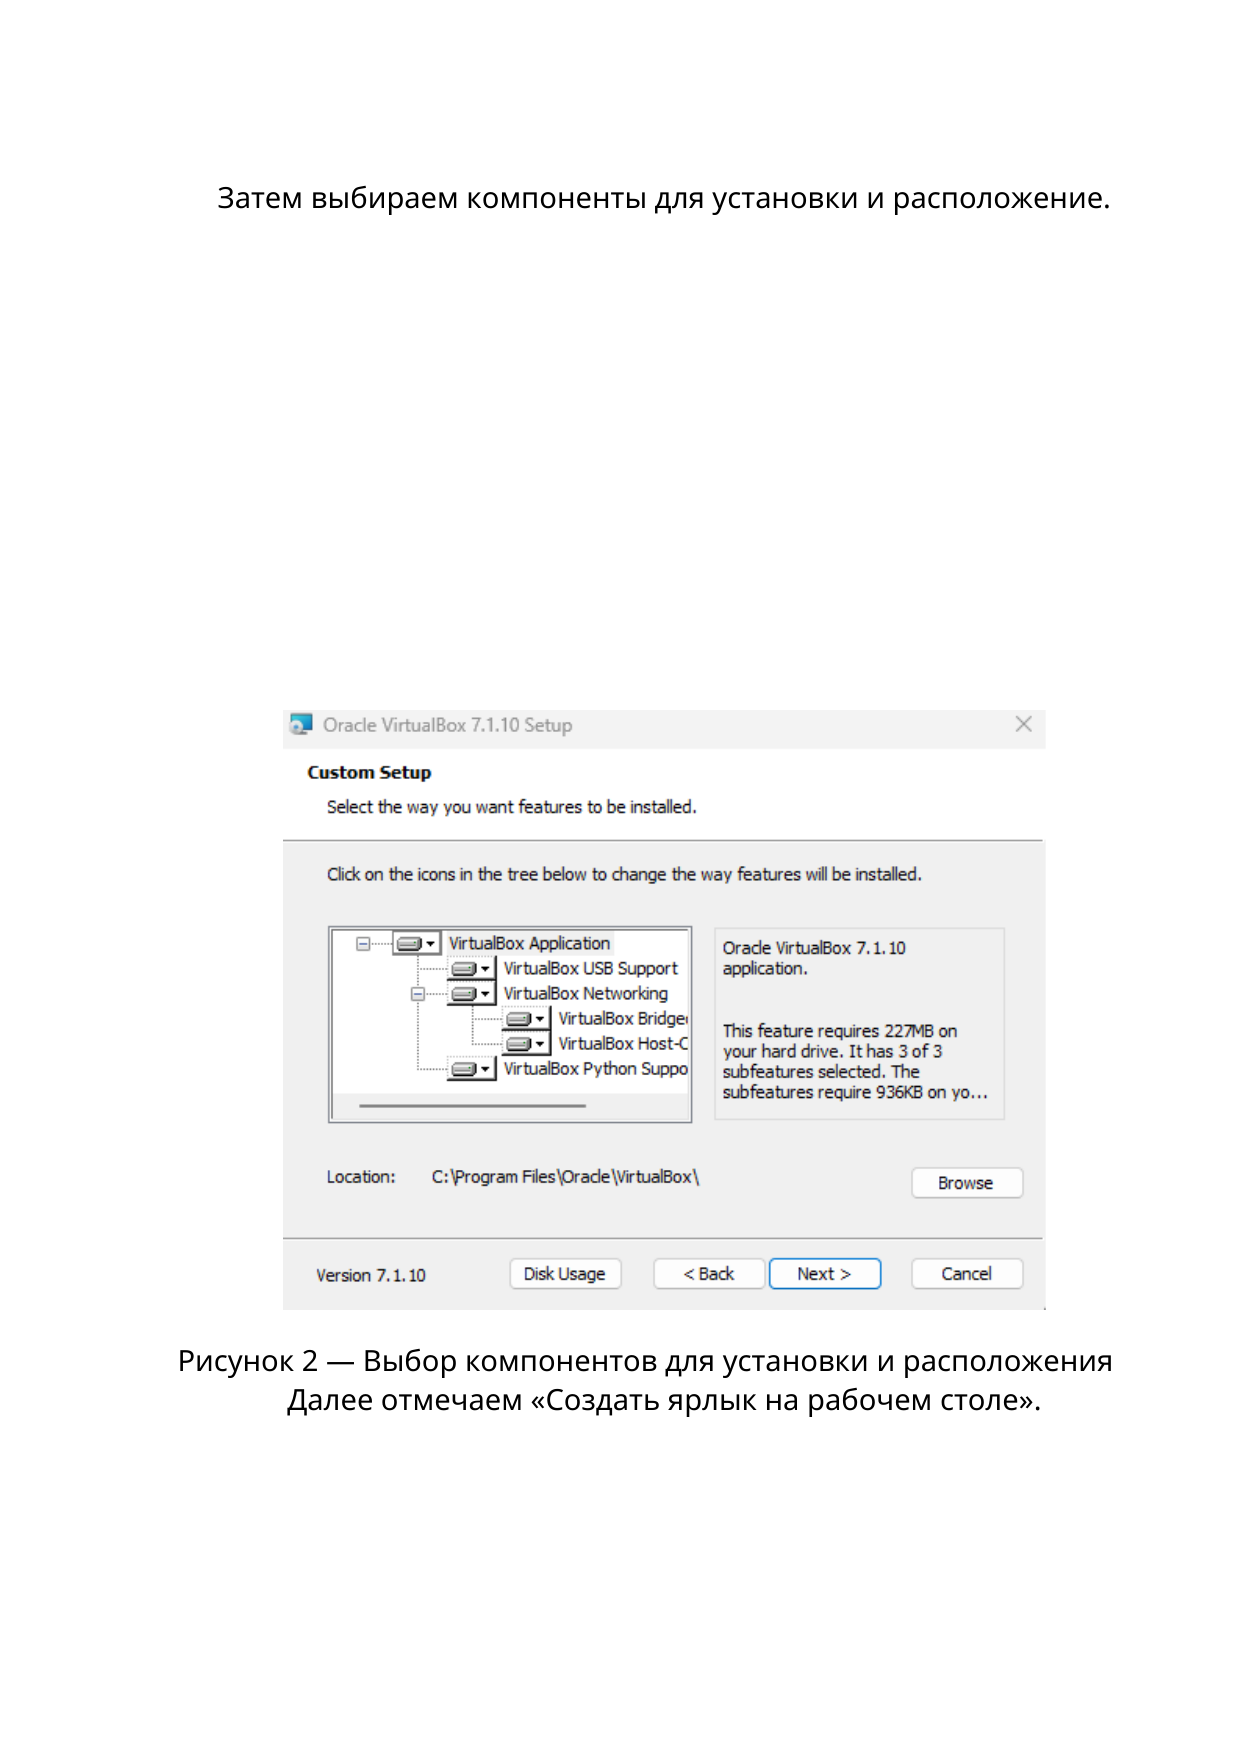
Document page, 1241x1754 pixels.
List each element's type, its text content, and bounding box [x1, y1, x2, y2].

text Затем выбираем компоненты для установки и расположение. [177, 178, 1152, 217]
text Далее отмечаем «Создать ярлык на рабочем столе». [177, 1379, 1152, 1419]
picture [283, 710, 1046, 1310]
text Рисунок 2 — Выбор компонентов для установки и расположения [177, 1340, 1152, 1379]
